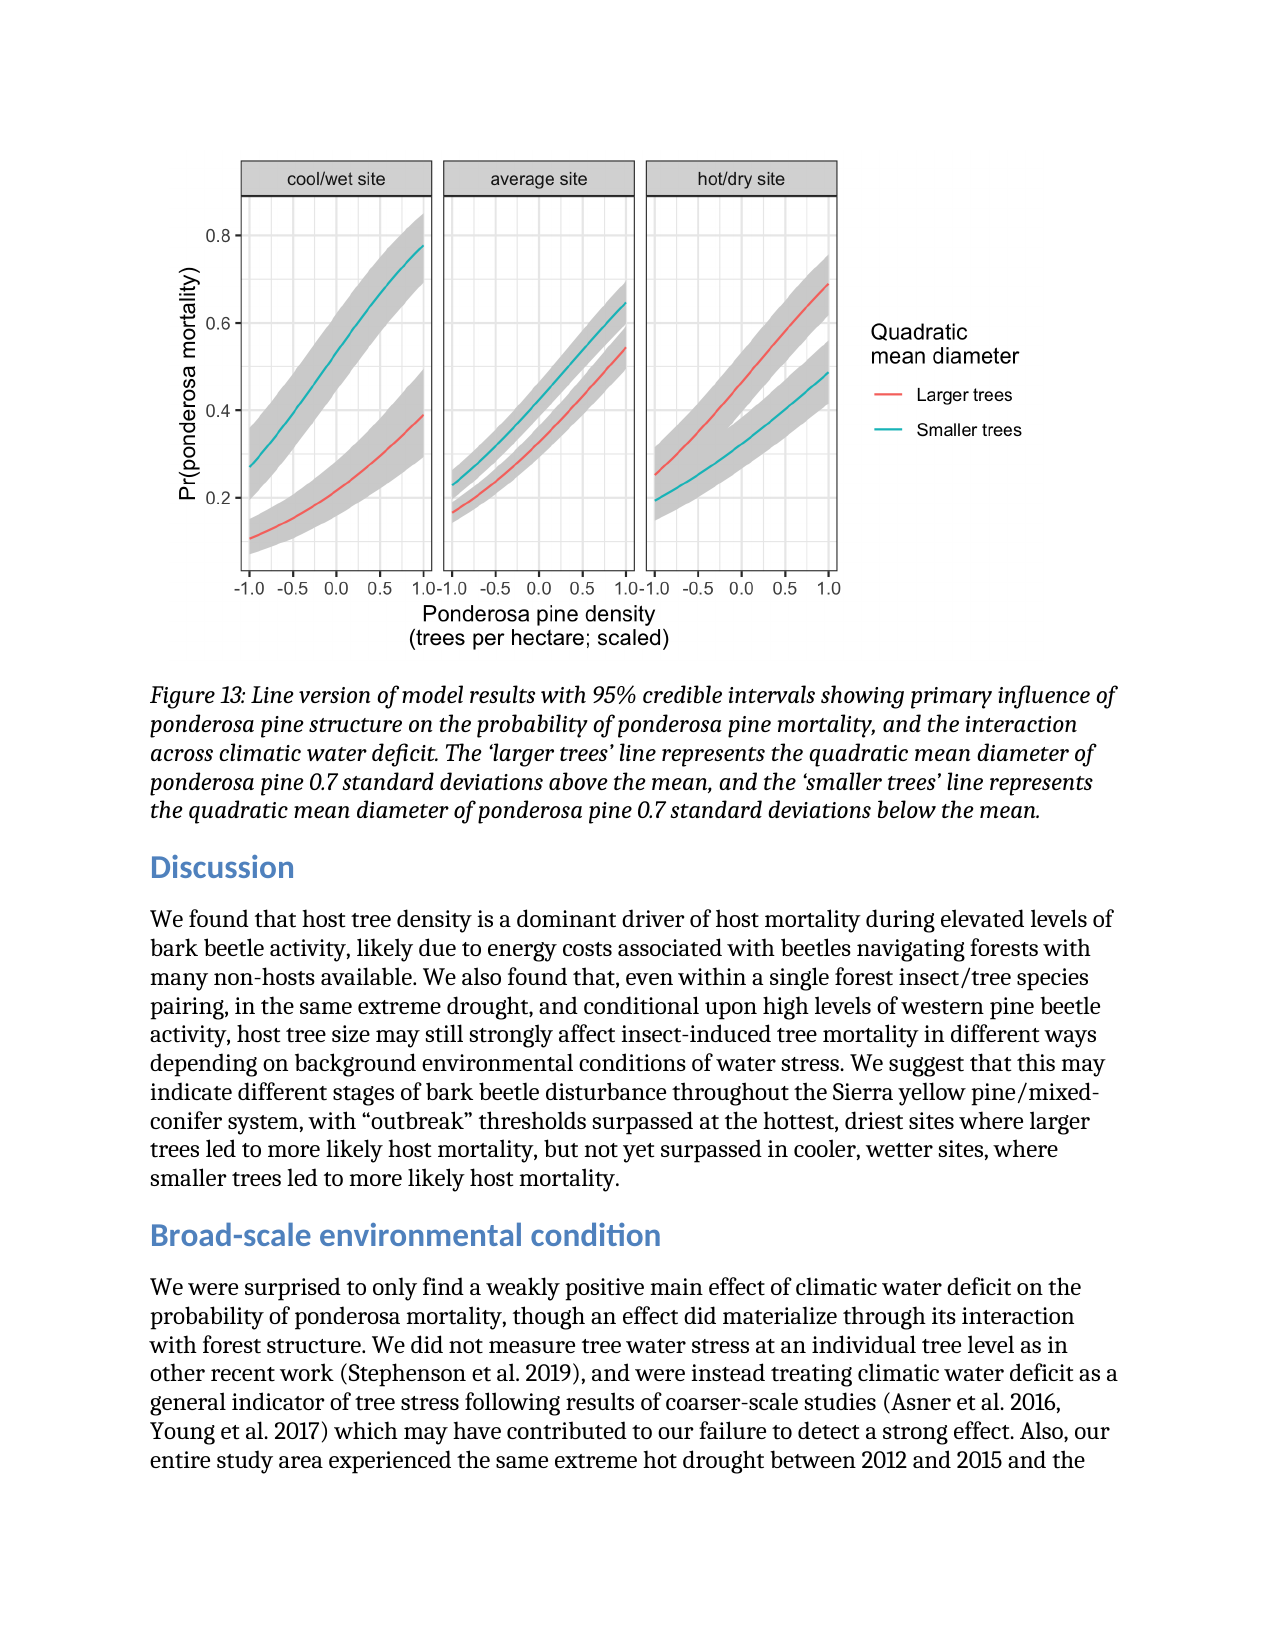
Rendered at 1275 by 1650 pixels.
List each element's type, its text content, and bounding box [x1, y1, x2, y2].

text Figure 13: Line version of model results with 95% credible intervals showing primary influence of ponderosa pine structure on the probability of ponderosa pine mortality, and the interaction across climatic water deficit. The ‘larger trees’ line represents the quadratic mean diameter of ponderosa pine 0.7 standard deviations above the mean, and the ‘smaller trees’ line represents the quadratic mean diameter of ponderosa pine 0.7 standard deviations below the mean. [150, 681, 1125, 825]
subtitle Discussion [150, 846, 1125, 887]
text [150, 1273, 1125, 1474]
text We found that host tree density is a dominant driver of host mortality during elevated levels of bark beetle activity, likely due to energy costs associated with beetles navigating forests with many non-hosts available. We also found that, even within a single forest insect/tree species pairing, in the same extreme drought, and conditional upon high levels of western pine beetle activity, host tree size may still strongly affect insect-induced tree mortality in different ways depending on background environmental conditions of water stress. We suggest that this may indicate different stages of bark beetle disturbance throughout the Sierra yellow pine/mixed-conifer system, with “outbreak” thresholds surpassed at the hottest, driest sites where larger trees led to more likely host mortality, but not yet surpassed in cooler, wetter sites, where smaller trees led to more likely host mortality. [150, 905, 1125, 1193]
picture [168, 150, 1044, 661]
subtitle Broad-scale environmental condition [150, 1214, 1125, 1254]
